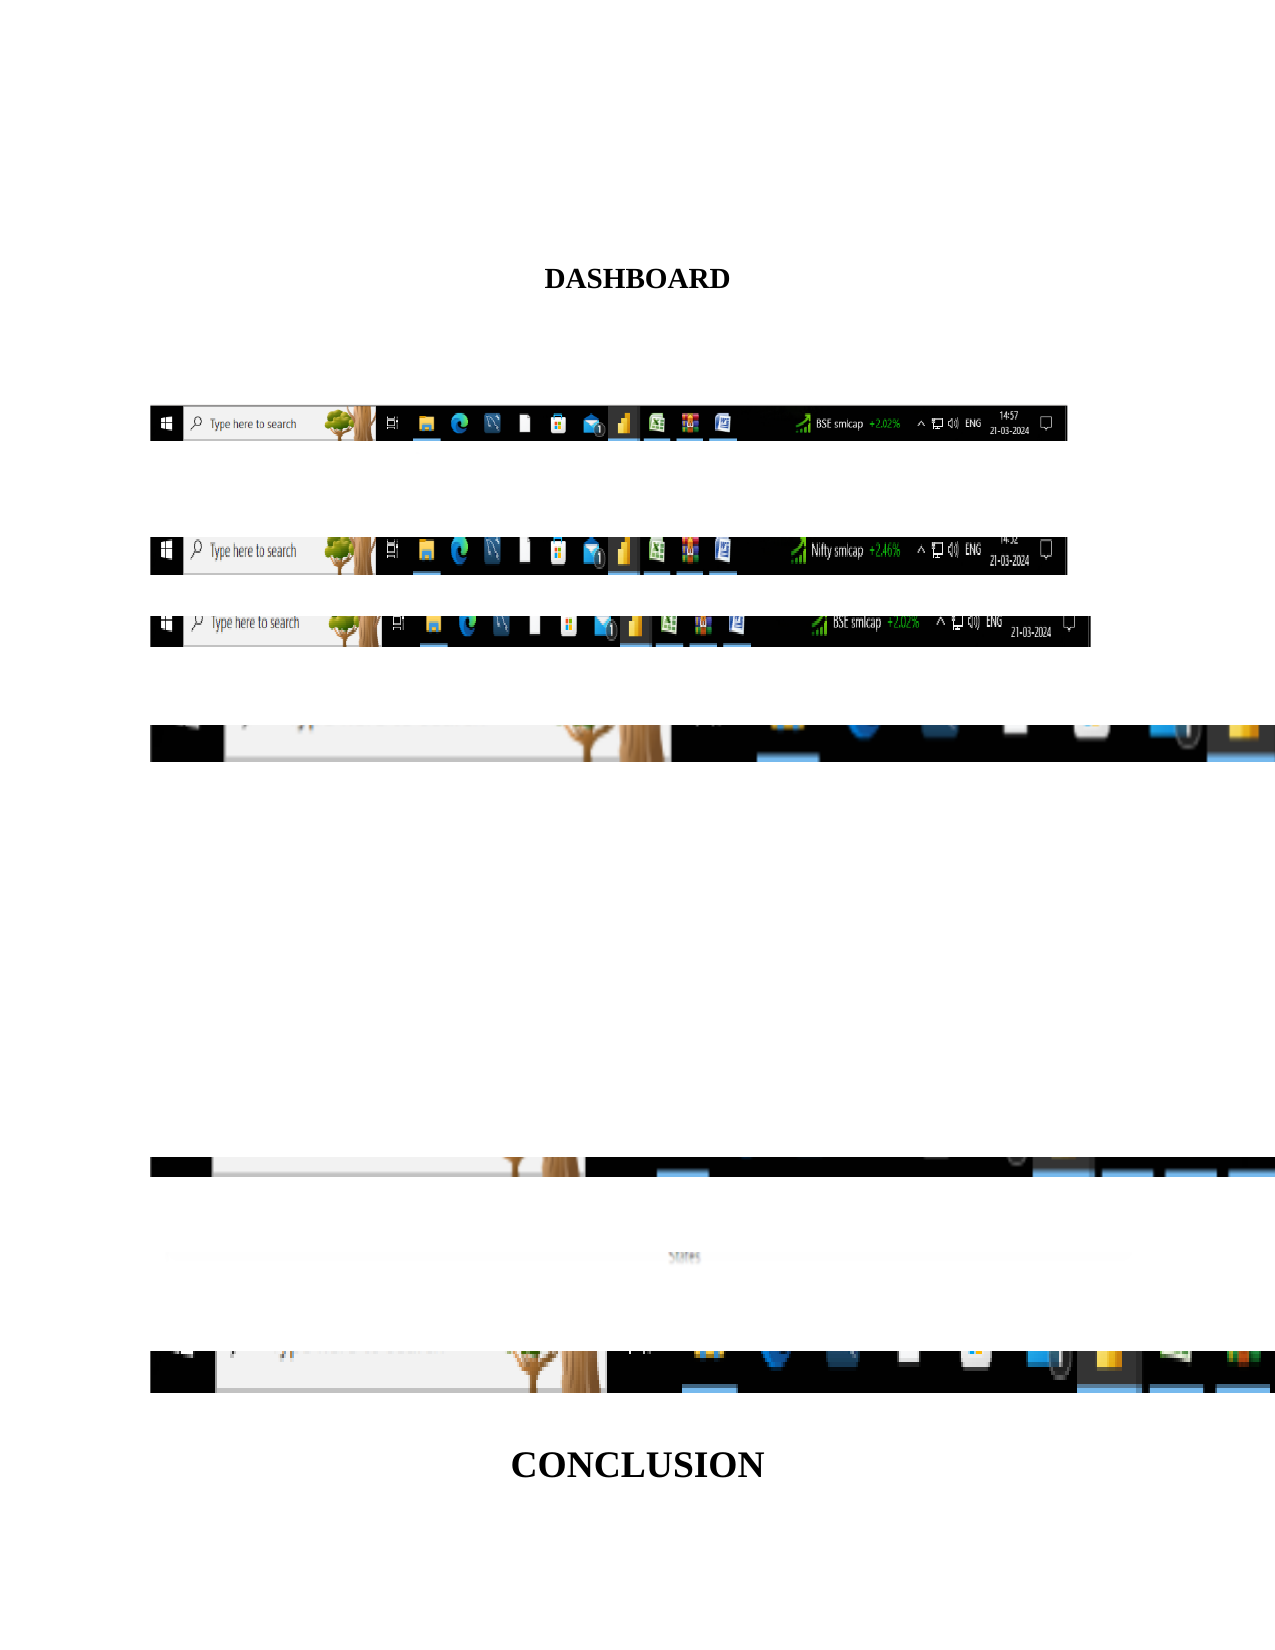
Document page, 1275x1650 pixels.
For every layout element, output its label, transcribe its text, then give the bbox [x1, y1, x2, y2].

text DASHBOARD [150, 258, 1125, 296]
text CONCLUSION [150, 1447, 1125, 1484]
